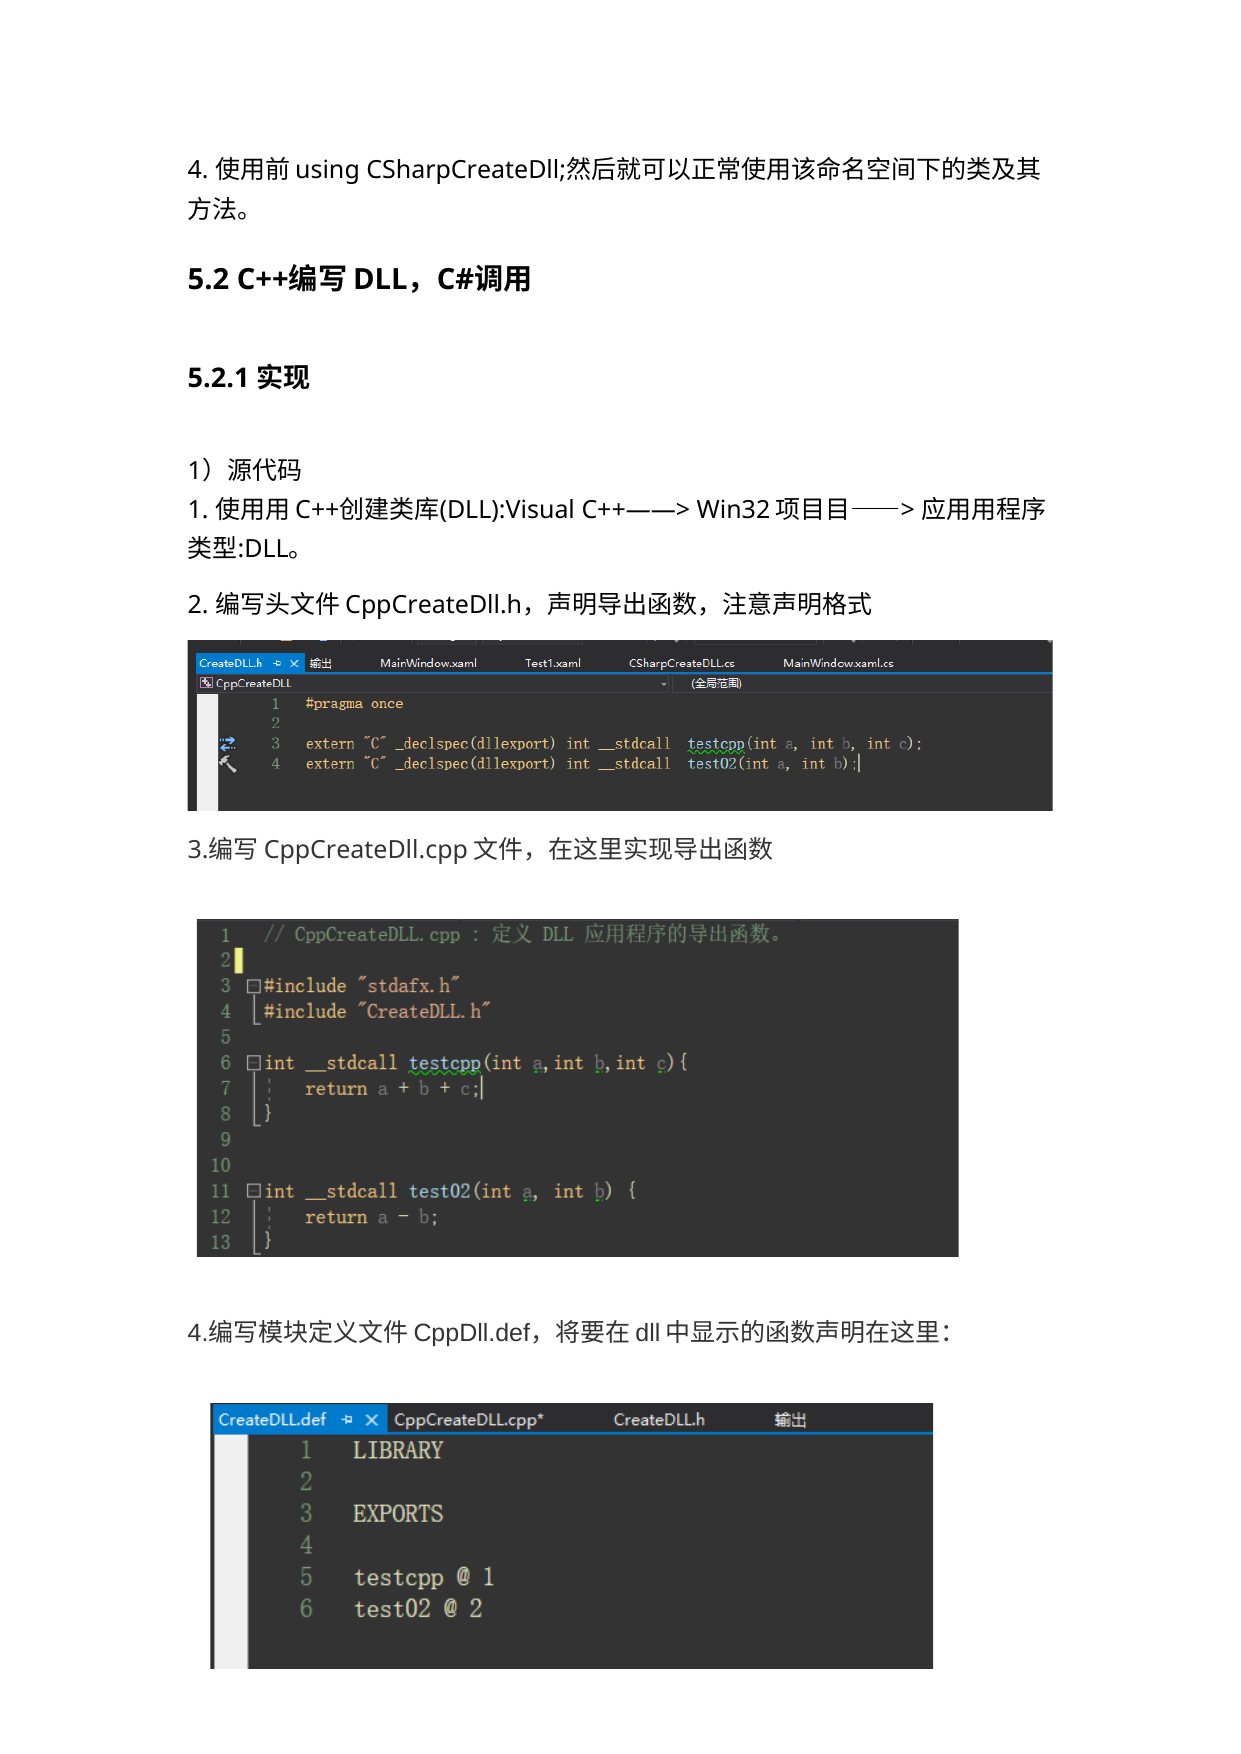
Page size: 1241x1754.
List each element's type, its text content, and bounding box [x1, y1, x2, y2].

picture [187, 640, 1053, 811]
text 4.编写模块定义文件CppDll.def，将要在dll中显示的函数声明在这里： [187, 1312, 1053, 1349]
subtitle 5.2 C++编写DLL，C#调用 [187, 255, 1053, 298]
subtitle 1）源代码 [187, 451, 1053, 487]
text 4. 使用前using CSharpCreateDll;然后就可以正常使用该命名空间下的类及其方法。 [187, 150, 1053, 225]
subtitle 5.2.1 实现 [187, 356, 1053, 395]
text 3.编写CppCreateDll.cpp文件，在这里实现导出函数 [187, 829, 1053, 866]
picture [196, 919, 959, 1257]
text 1. 使⽤用C++创建类库(DLL):Visual C++——> Win32项⽬目——> 应⽤用程序类型:DLL。 [187, 490, 1053, 565]
text 2. 编写头文件CppCreateDll.h，声明导出函数，注意声明格式 [187, 584, 1053, 621]
picture [210, 1403, 934, 1669]
